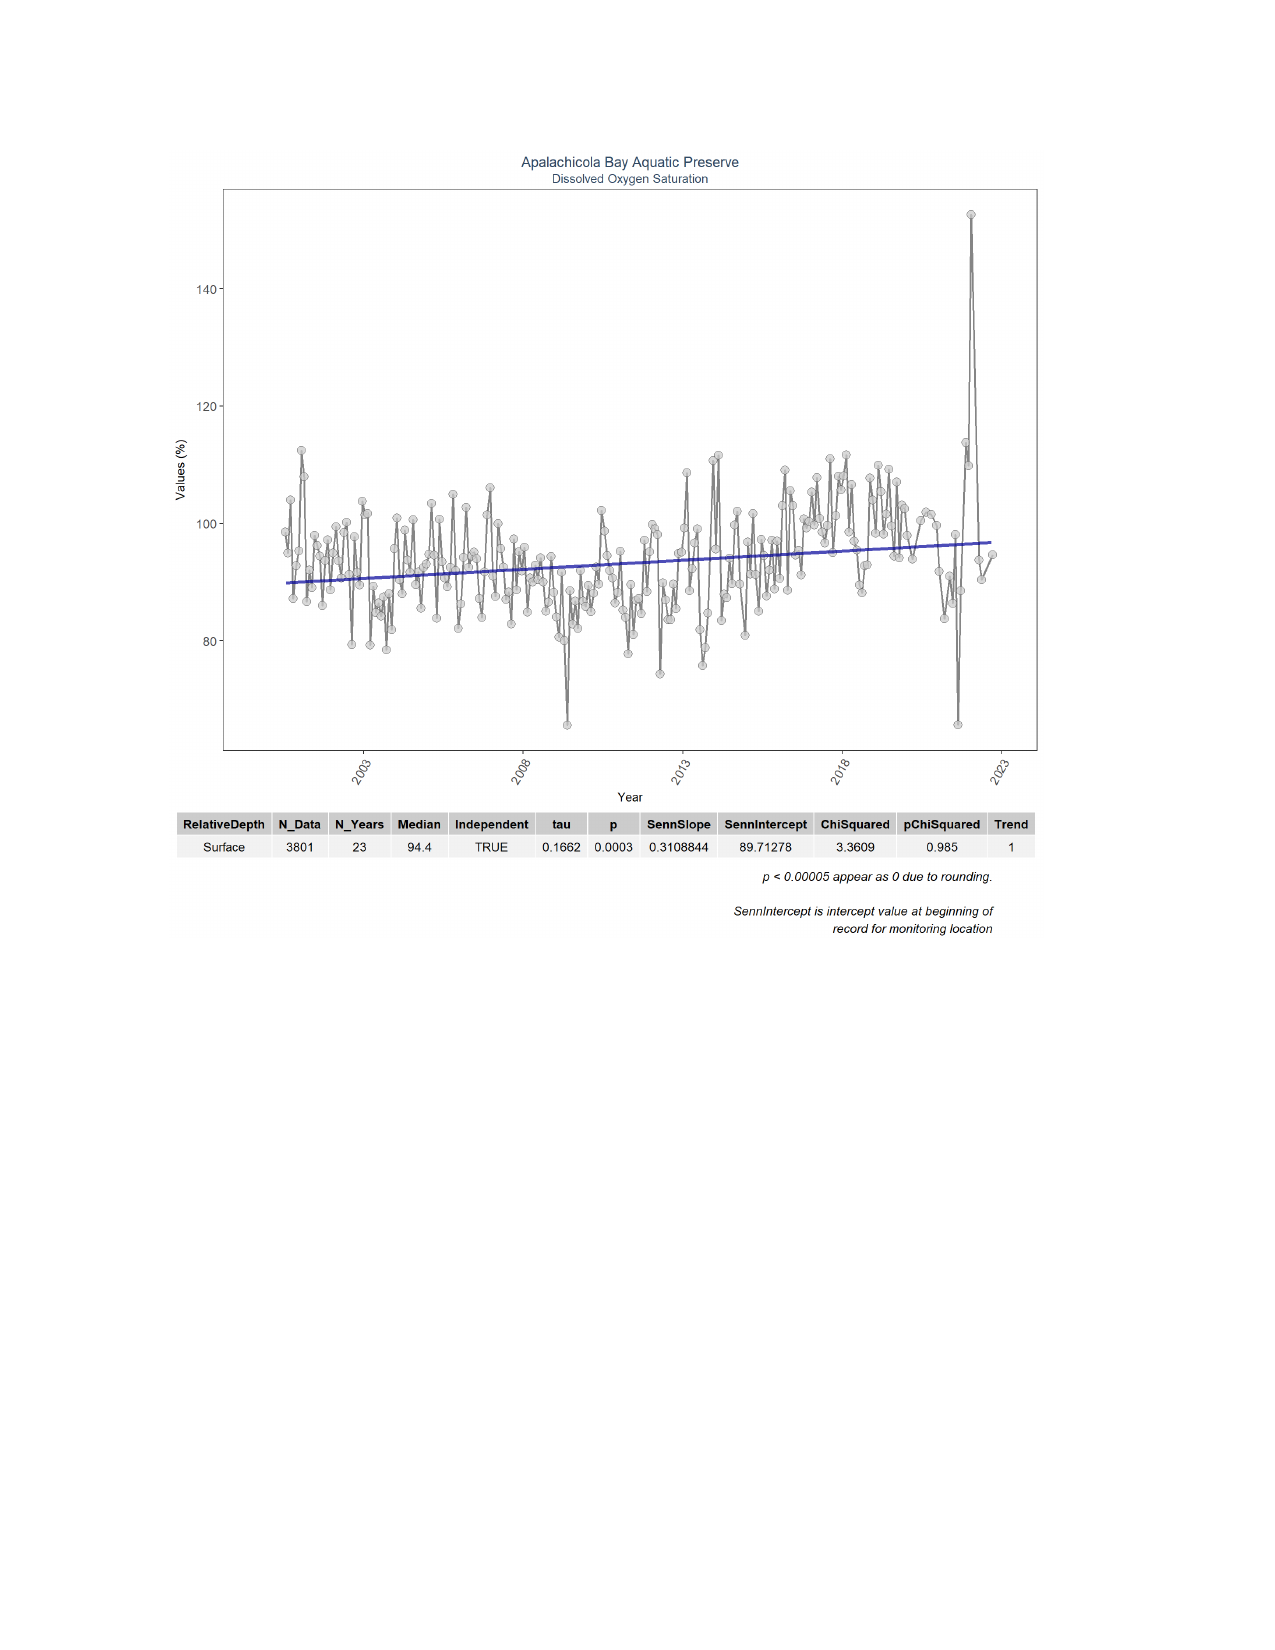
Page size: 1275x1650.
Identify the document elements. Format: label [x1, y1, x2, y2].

picture [168, 150, 1044, 938]
